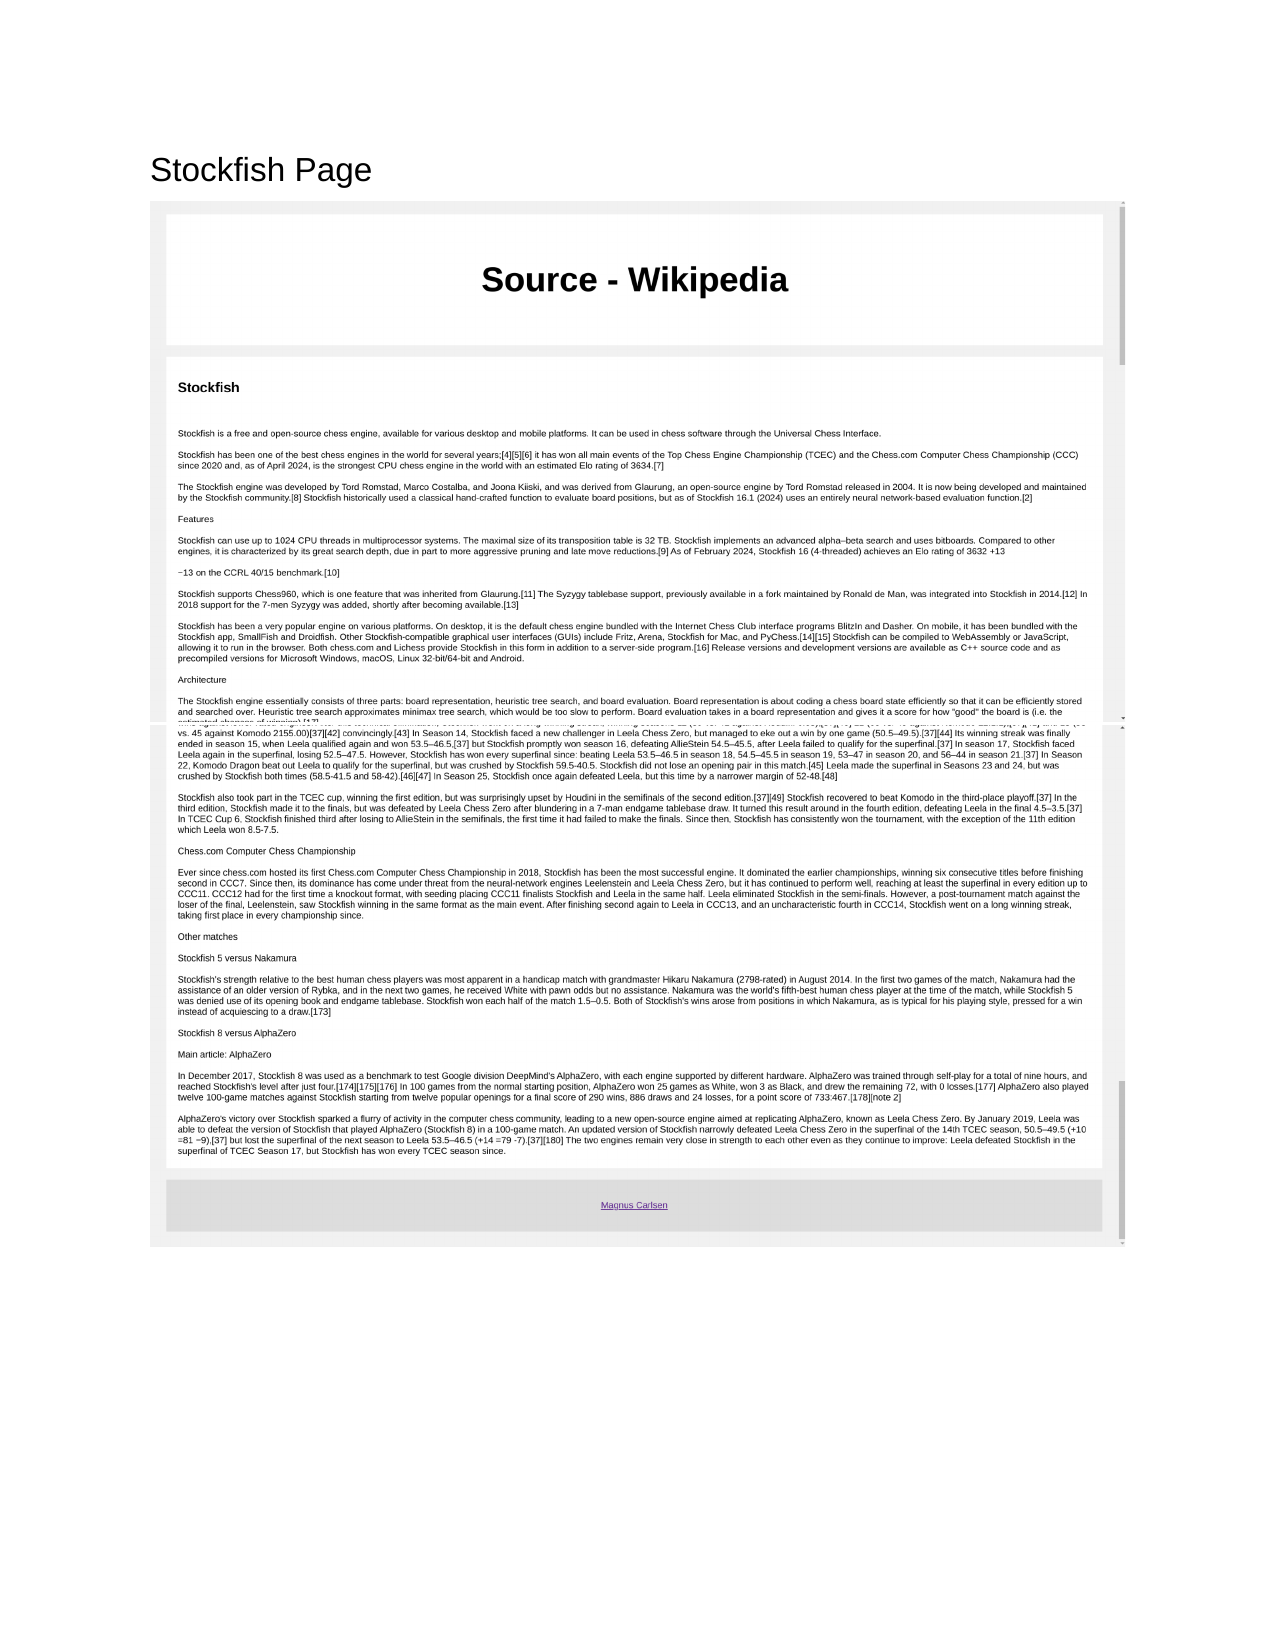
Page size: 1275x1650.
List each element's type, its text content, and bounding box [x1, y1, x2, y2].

picture [150, 201, 1125, 722]
picture [150, 725, 1125, 1247]
subtitle Stockfish Page [150, 150, 1125, 188]
